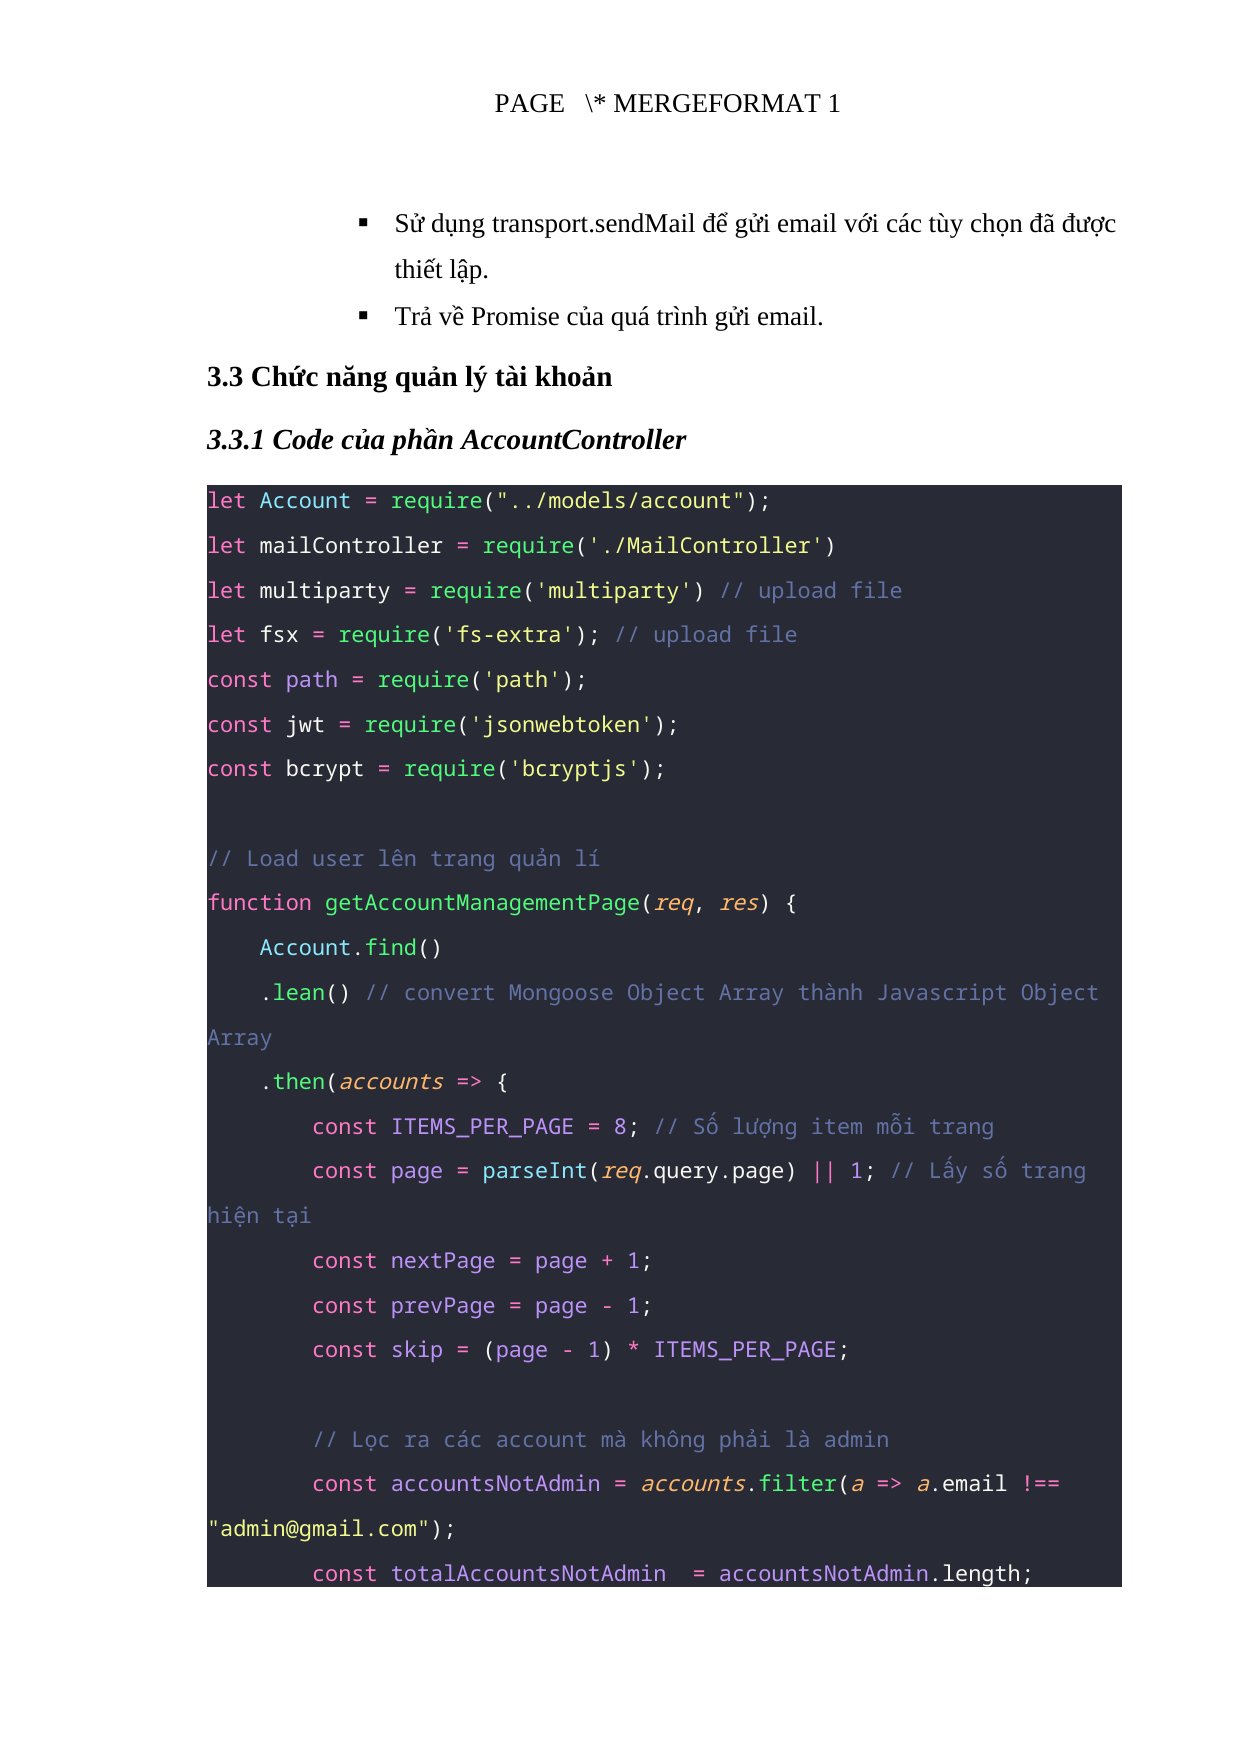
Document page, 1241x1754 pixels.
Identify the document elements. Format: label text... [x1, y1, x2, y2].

text Account.find() [207, 932, 1122, 962]
text let fsx = require('fs-extra'); // upload file [207, 619, 1122, 649]
text function getAccountManagementPage(req, res) { [207, 887, 1122, 917]
text // Load user lên trang quản lí [207, 843, 1122, 872]
text const bcrypt = require('bcryptjs'); [207, 753, 1122, 783]
text 3.3.1 Code của phần AccountController [207, 422, 1122, 456]
text const jwt = require('jsonwebtoken'); [207, 709, 1122, 738]
text const totalAccountsNotAdmin = accountsNotAdmin.length; [207, 1558, 1122, 1587]
text const path = require('path'); [207, 664, 1122, 694]
text let mailController = require('./MailController') [207, 530, 1122, 560]
list Trả về Promise của quá trình gửi email. [357, 300, 1122, 331]
text let multiparty = require('multiparty') // upload file [207, 574, 1122, 604]
list Sử dụng transport.sendMail để gửi email với các tùy chọn đã được thiết lập. [357, 207, 1122, 285]
text const nextPage = page + 1; [207, 1245, 1122, 1275]
text .lean() // convert Mongoose Object Array thành Javascript Object Array [207, 977, 1122, 1051]
text const skip = (page - 1) * ITEMS_PER_PAGE; [207, 1334, 1122, 1364]
text const prevPage = page - 1; [207, 1289, 1122, 1319]
text const page = parseInt(req.query.page) || 1; // Lấy số trang hiện tại [207, 1156, 1122, 1230]
text // Lọc ra các account mà không phải là admin [207, 1424, 1122, 1453]
text const ITEMS_PER_PAGE = 8; // Số lượng item mỗi trang [207, 1111, 1122, 1141]
text .then(accounts => { [207, 1066, 1122, 1096]
text 3.3 Chức năng quản lý tài khoản [207, 359, 1122, 393]
text let Account = require("../models/account"); [207, 485, 1122, 515]
text const accountsNotAdmin = accounts.filter(a => a.email !== "admin@gmail.com"); [207, 1468, 1122, 1543]
